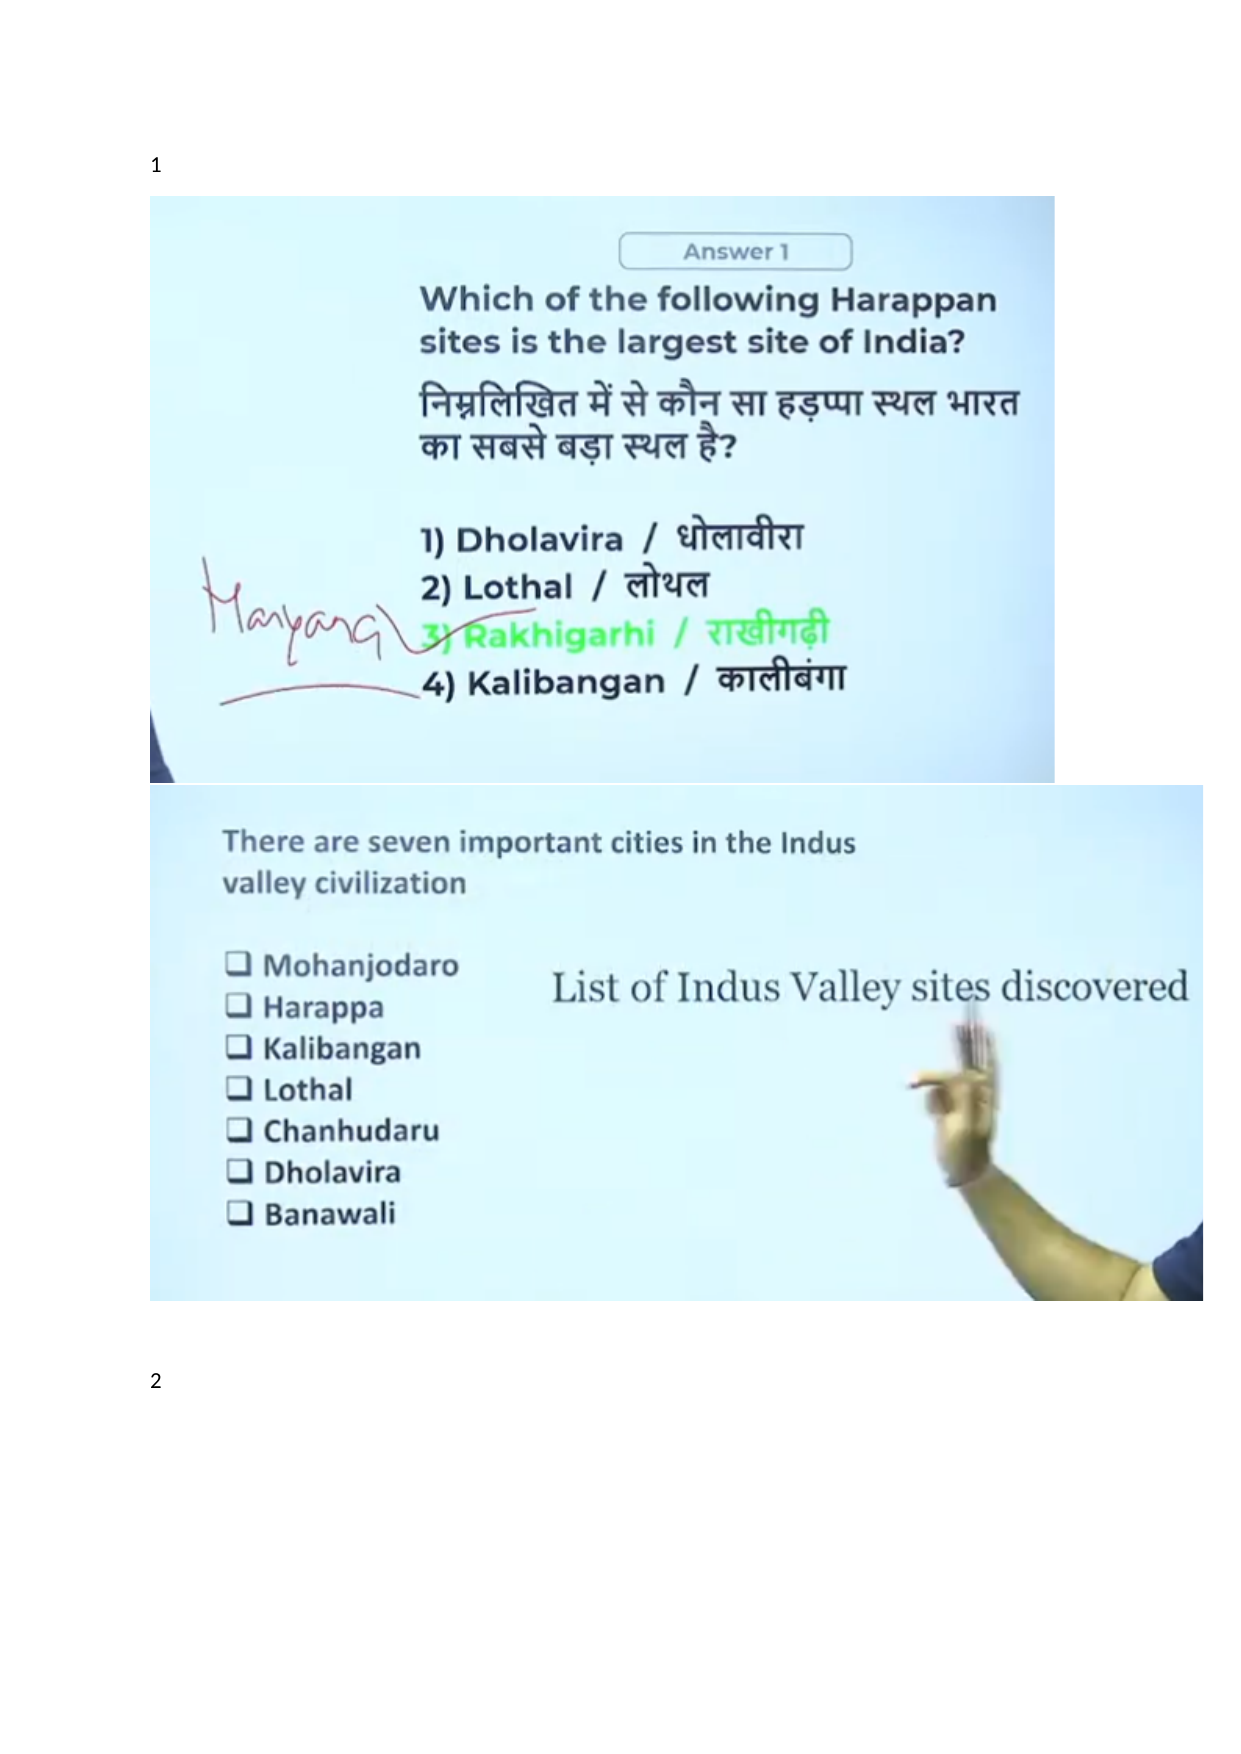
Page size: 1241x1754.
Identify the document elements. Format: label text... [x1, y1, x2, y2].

text 1 [150, 150, 1090, 178]
picture [150, 785, 1204, 1301]
text 2 [150, 1366, 1090, 1394]
picture [150, 196, 1055, 783]
